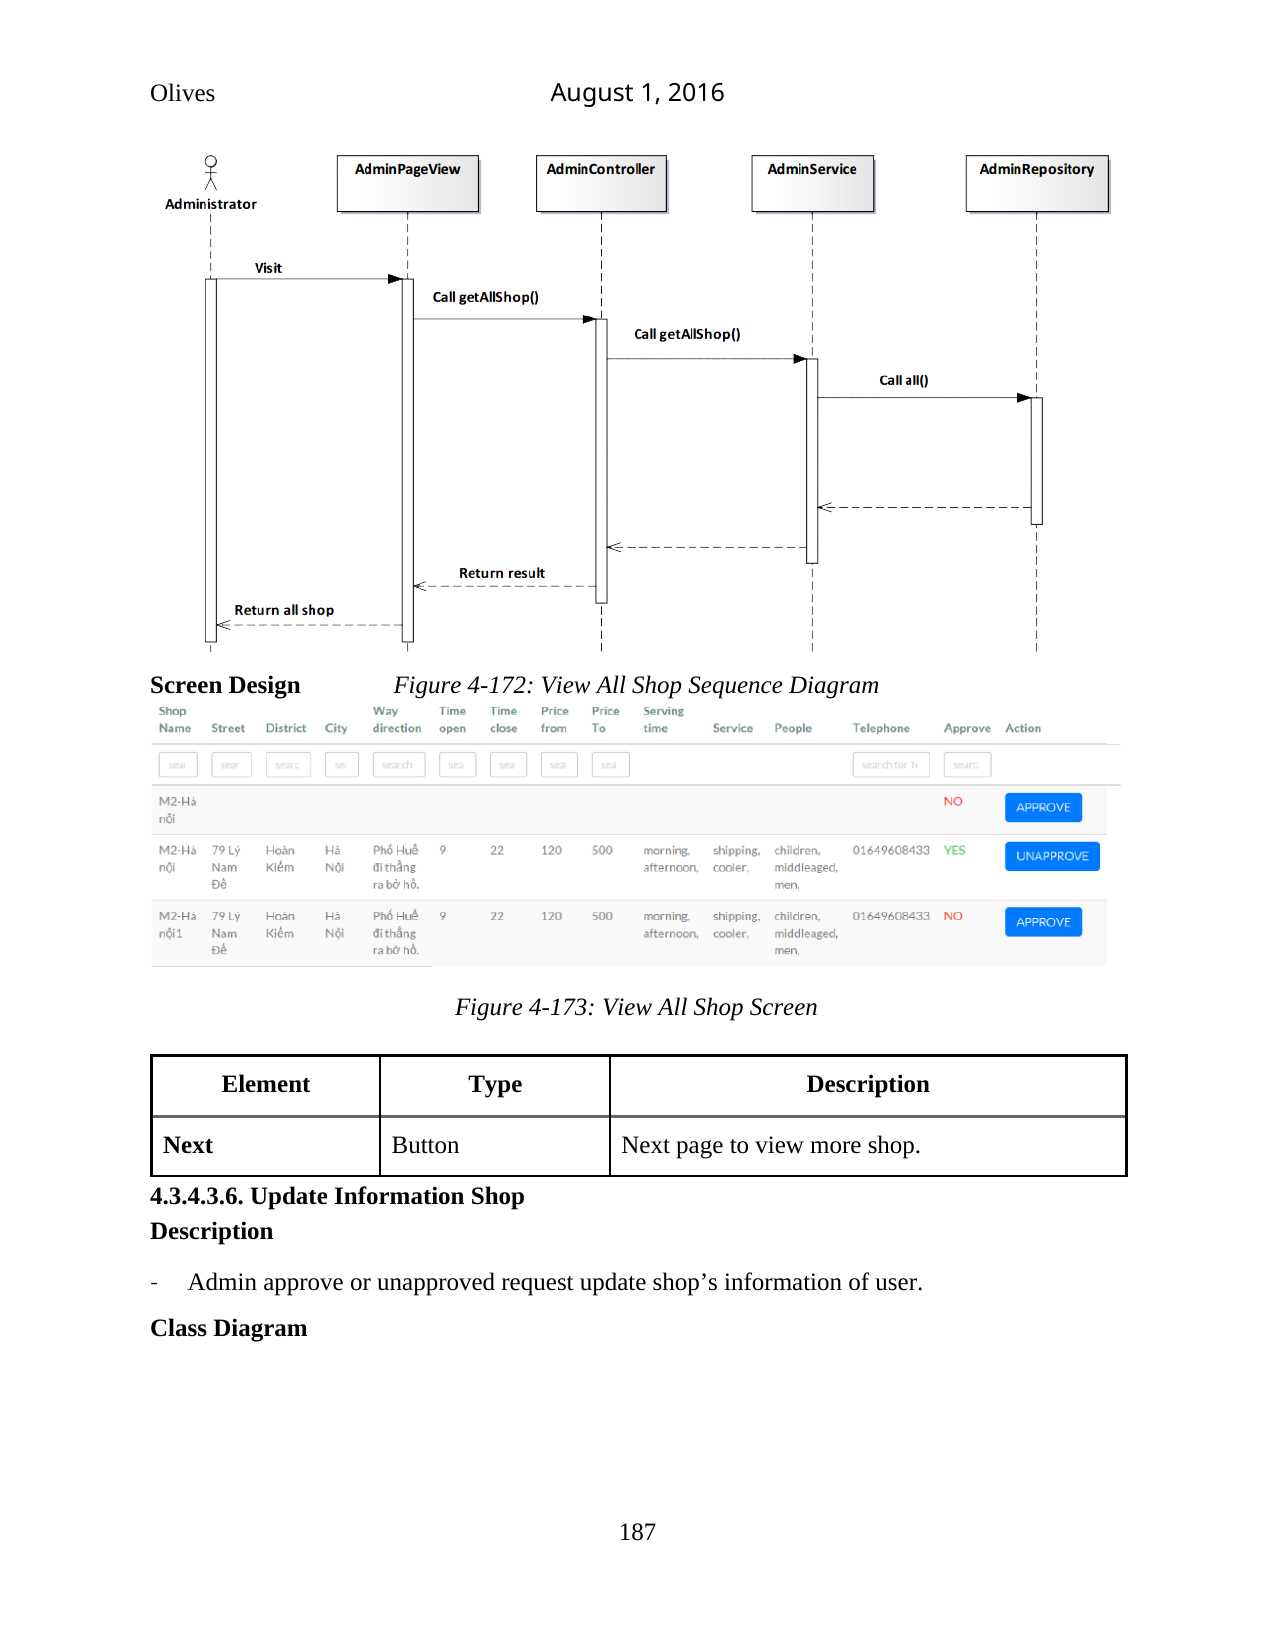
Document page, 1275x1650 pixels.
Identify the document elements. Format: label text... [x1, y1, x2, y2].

picture [150, 150, 1125, 652]
subtitle Screen Design [150, 671, 1125, 699]
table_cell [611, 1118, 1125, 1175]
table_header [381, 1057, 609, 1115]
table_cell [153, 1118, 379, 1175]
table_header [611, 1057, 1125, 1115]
picture [150, 701, 1125, 988]
subtitle 4.3.4.3.6. Update Information Shop [150, 1181, 1125, 1210]
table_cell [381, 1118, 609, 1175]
list Admin approve or unapproved request update shop’s information of user. [150, 1262, 1125, 1298]
subtitle Class Diagram [150, 1313, 1125, 1342]
subtitle Description [150, 1216, 1125, 1245]
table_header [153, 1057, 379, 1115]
